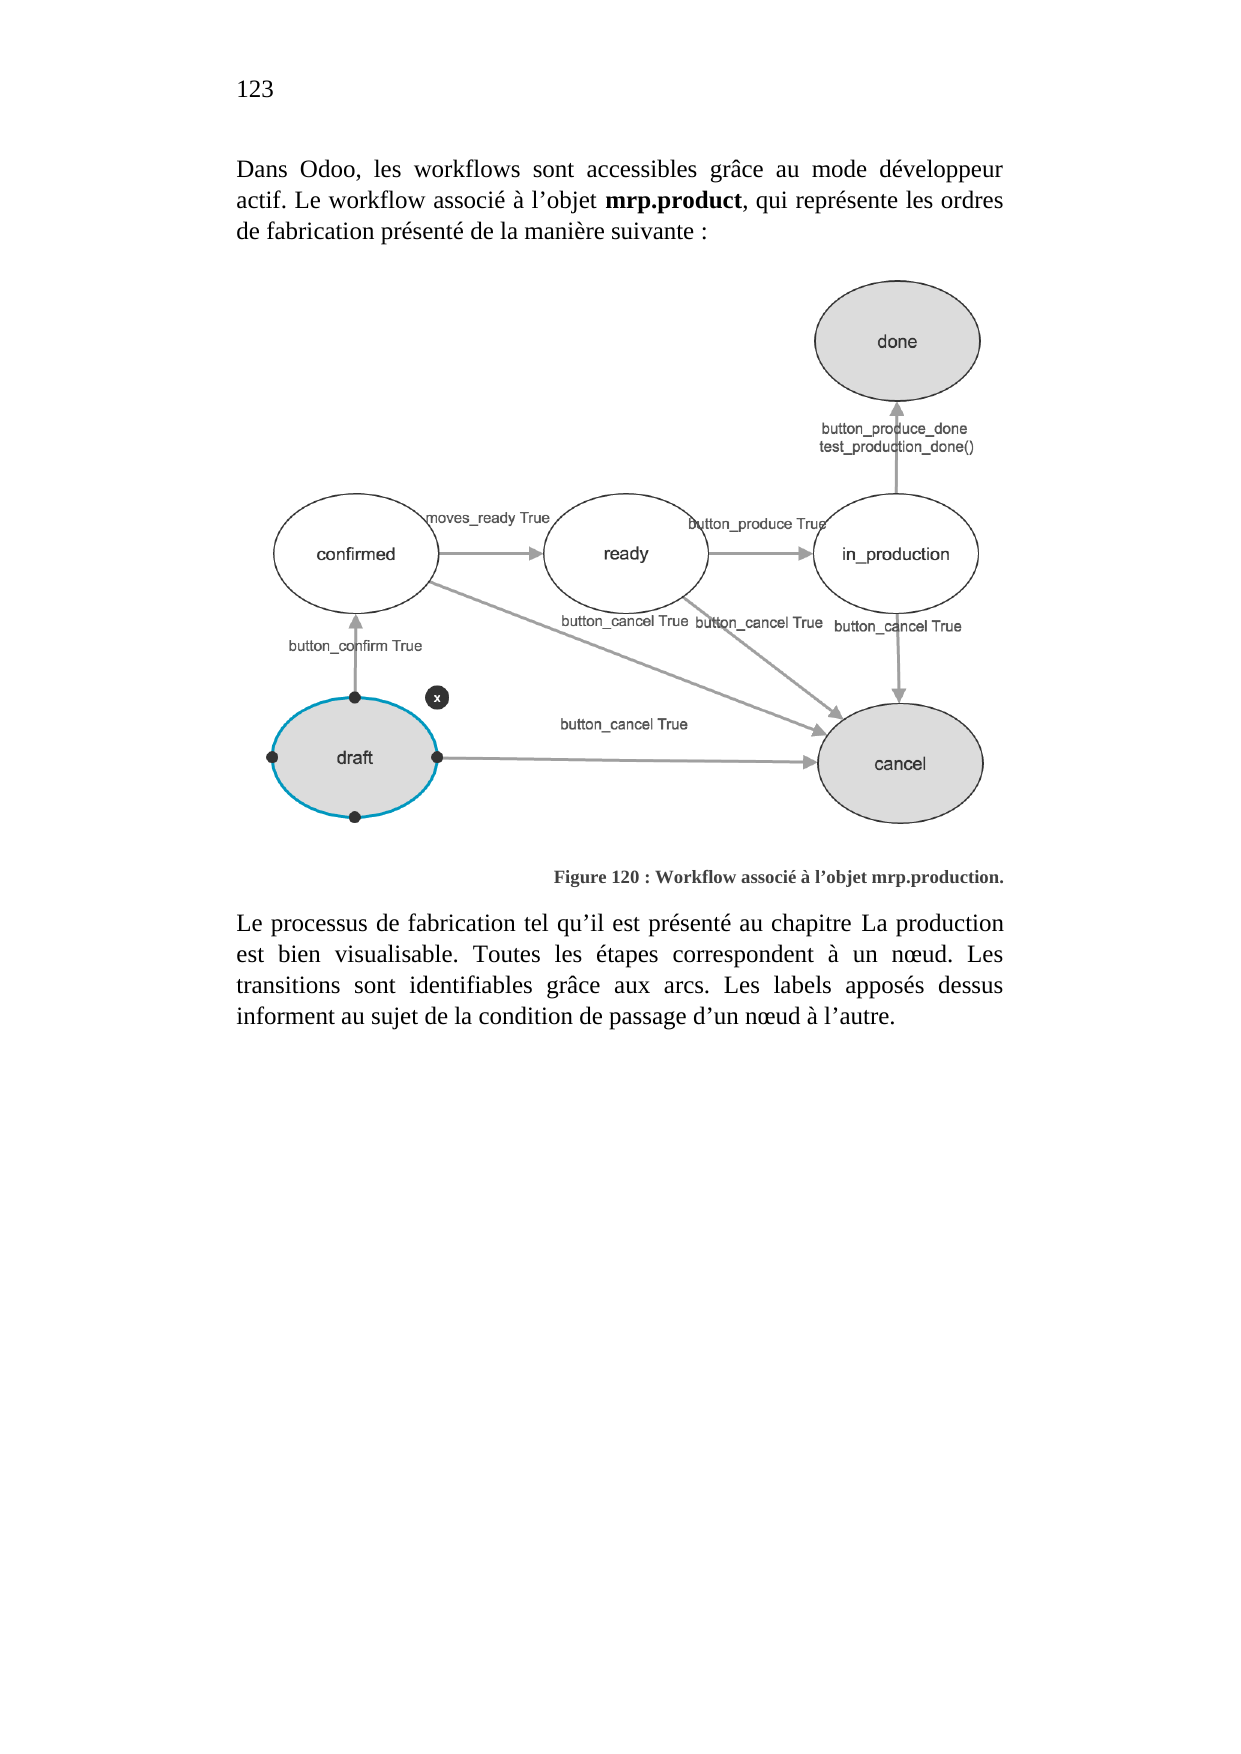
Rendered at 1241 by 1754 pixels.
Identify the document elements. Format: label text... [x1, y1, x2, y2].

text Dans Odoo, les workflows sont accessibles grâce au mode développeur actif. Le workflow associé à l’objet mrp.product, qui représente les ordres de fabrication présenté de la manière suivante : [236, 154, 1004, 245]
picture [236, 253, 1004, 864]
text Figure 120 : Workflow associé à l’objet mrp.production. [236, 864, 1004, 887]
text Le processus de fabrication tel qu’il est présenté au chapitre La production est bien visualisable. Toutes les étapes correspondent à un nœud. Les transitions sont identifiables grâce aux arcs. Les labels apposés dessus informent au sujet de la condition de passage d’un nœud à l’autre. [236, 908, 1004, 1029]
